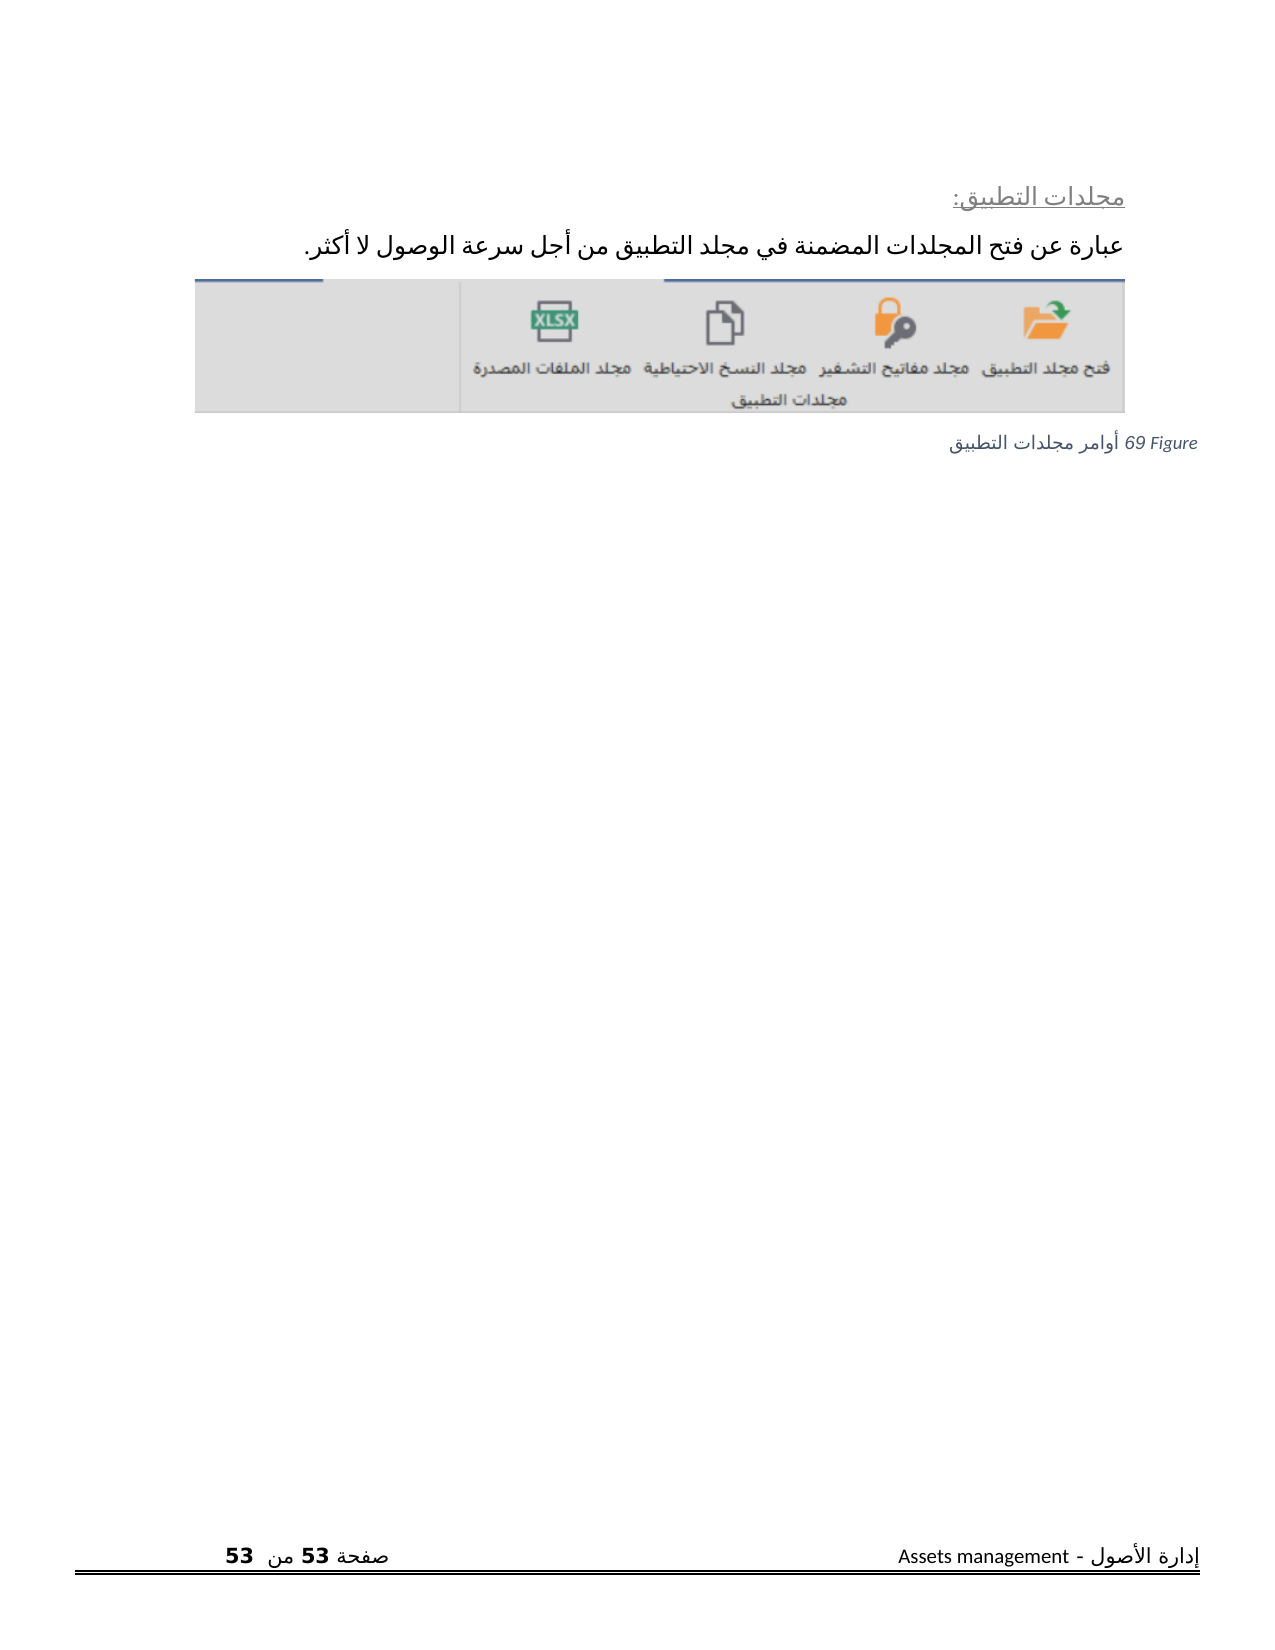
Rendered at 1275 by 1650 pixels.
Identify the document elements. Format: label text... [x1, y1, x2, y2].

picture [194, 279, 1125, 413]
text عبارة عن فتح المجلدات المضمنة في مجلد التطبيق من أجل سرعة الوصول لا أكثر. [75, 230, 1200, 261]
subtitle مجلدات التطبيق: [75, 181, 1200, 211]
text Figure 69 أوامر مجلدات التطبيق [75, 431, 1200, 454]
